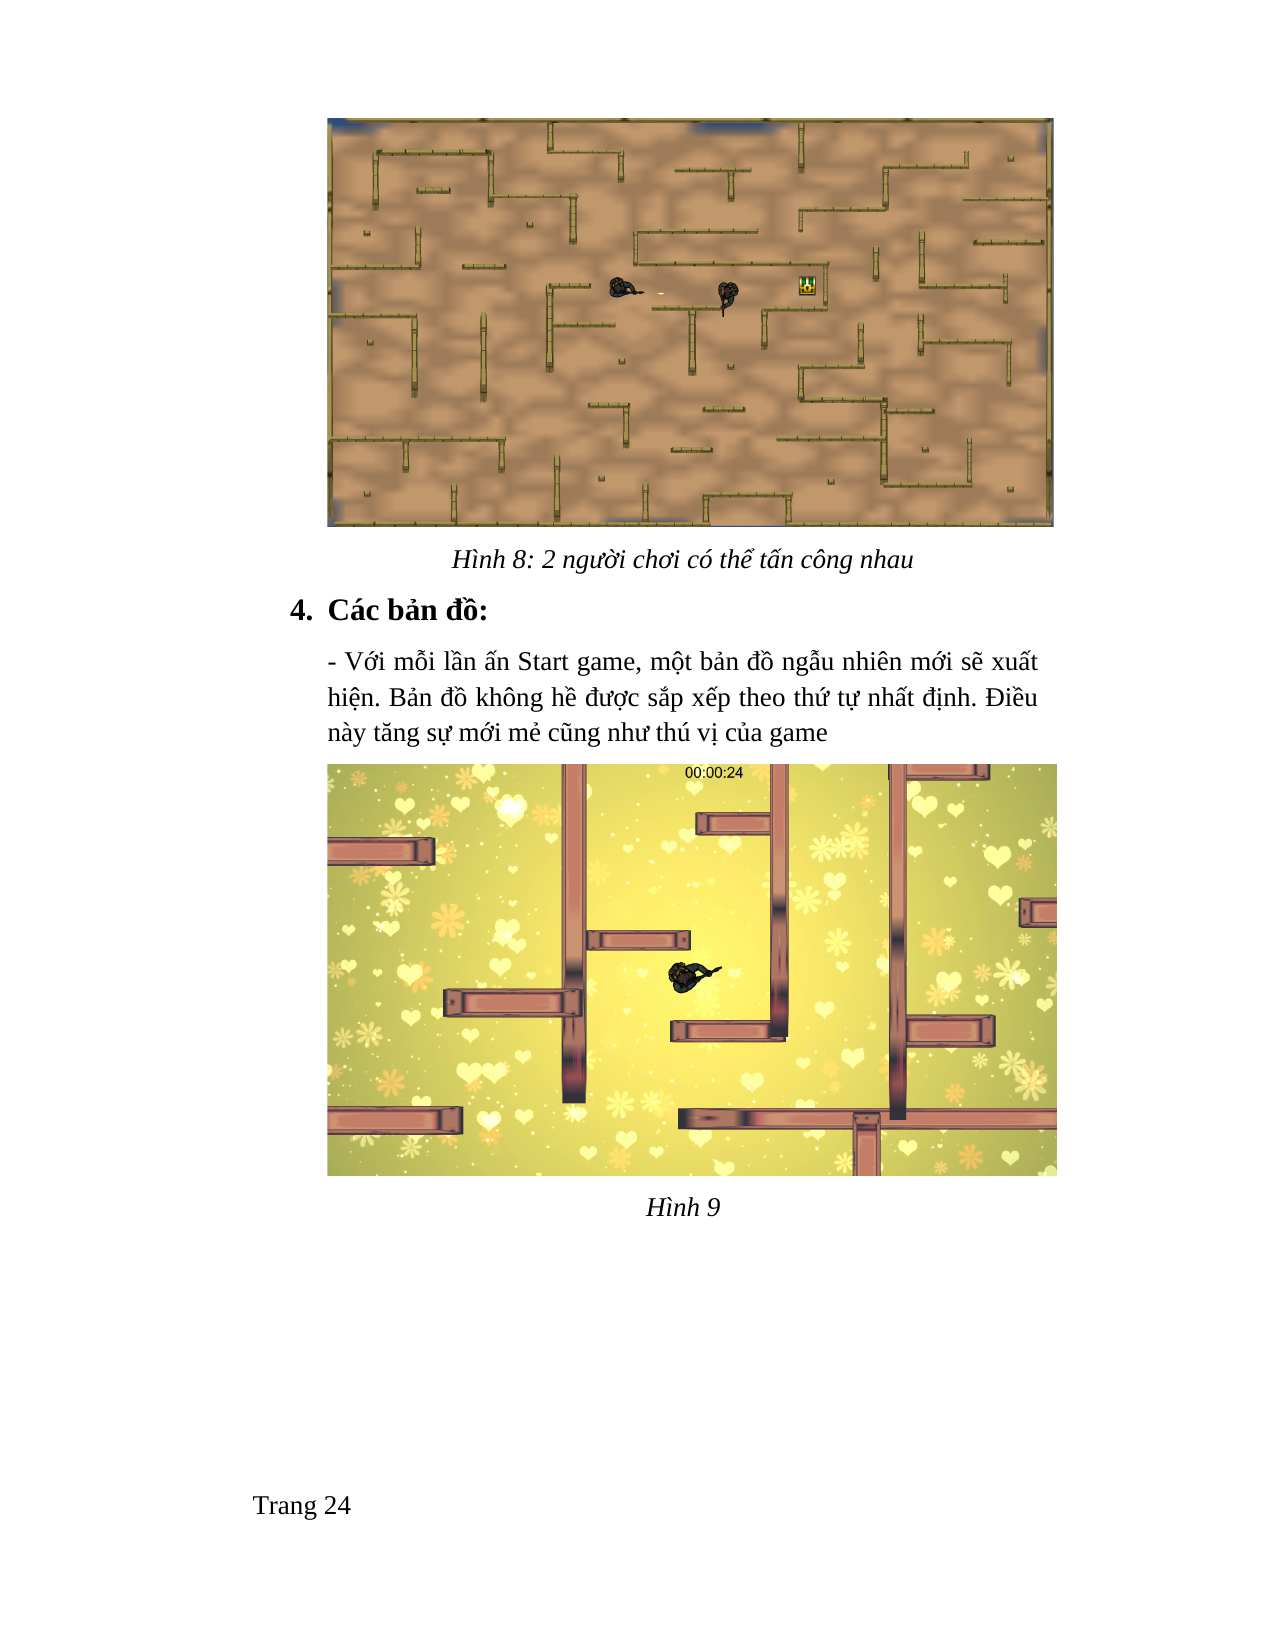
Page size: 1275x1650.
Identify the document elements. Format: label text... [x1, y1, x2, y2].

list Hình 8: 2 người chơi có thể tấn công nhau [327, 543, 1039, 574]
list Các bản đồ: [290, 591, 1039, 627]
list - Với mỗi lần ấn Start game, một bản đồ ngẫu nhiên mới sẽ xuất hiện. Bản đồ không hề được sắp xếp theo thứ tự nhất định. Điều này tăng sự mới mẻ cũng như thú vị của game [327, 645, 1039, 748]
picture [327, 764, 1057, 1176]
picture [327, 118, 1054, 527]
list Hình 9 [327, 1191, 1039, 1223]
